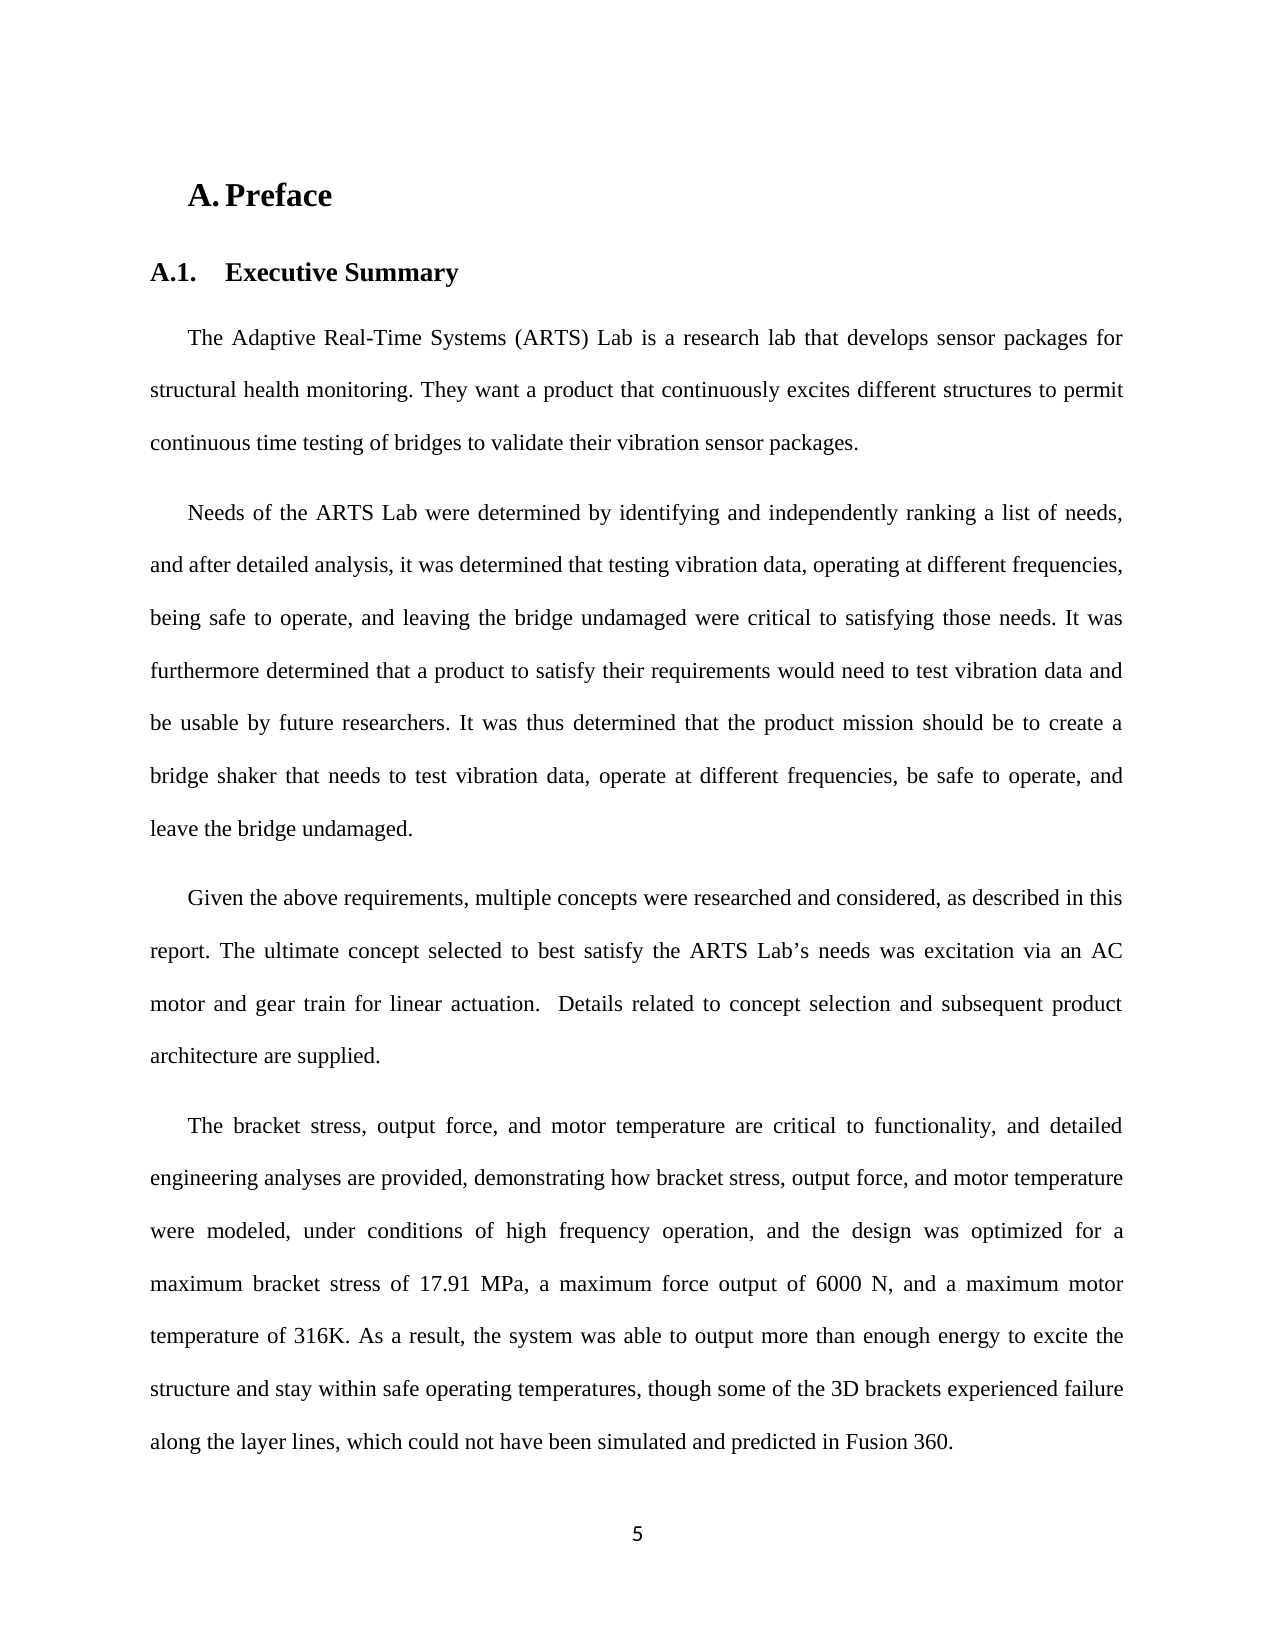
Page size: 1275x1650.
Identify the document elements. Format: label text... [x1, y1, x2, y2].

subtitle Preface [187, 175, 1125, 213]
text The Adaptive Real-Time Systems (ARTS) Lab is a research lab that develops sensor packages for structural health monitoring. They want a product that continuously excites different structures to permit continuous time testing of bridges to validate their vibration sensor packages. [150, 324, 1125, 456]
subtitle A.1. Executive Summary [150, 256, 1125, 287]
text Given the above requirements, multiple concepts were researched and considered, as described in this report. The ultimate concept selected to best satisfy the ARTS Lab’s needs was excitation via an AC motor and gear train for linear actuation. Details related to concept selection and subsequent product architecture are supplied. [150, 884, 1125, 1069]
text Needs of the ARTS Lab were determined by identifying and independently ranking a list of needs, and after detailed analysis, it was determined that testing vibration data, operating at different frequencies, being safe to operate, and leaving the bridge undamaged were critical to satisfying those needs. It was furthermore determined that a product to satisfy their requirements would need to test vibration data and be usable by future researchers. It was thus determined that the product mission should be to create a bridge shaker that needs to test vibration data, operate at different frequencies, be safe to operate, and leave the bridge undamaged. [150, 499, 1125, 841]
text The bracket stress, output force, and motor temperature are critical to functionality, and detailed engineering analyses are provided, demonstrating how bracket stress, output force, and motor temperature were modeled, under conditions of high frequency operation, and the design was optimized for a maximum bracket stress of 17.91 MPa, a maximum force output of 6000 N, and a maximum motor temperature of 316K. As a result, the system was able to output more than enough energy to excite the structure and stay within safe operating temperatures, though some of the 3D brackets experienced failure along the layer lines, which could not have been simulated and predicted in Fusion 360. [150, 1112, 1125, 1454]
